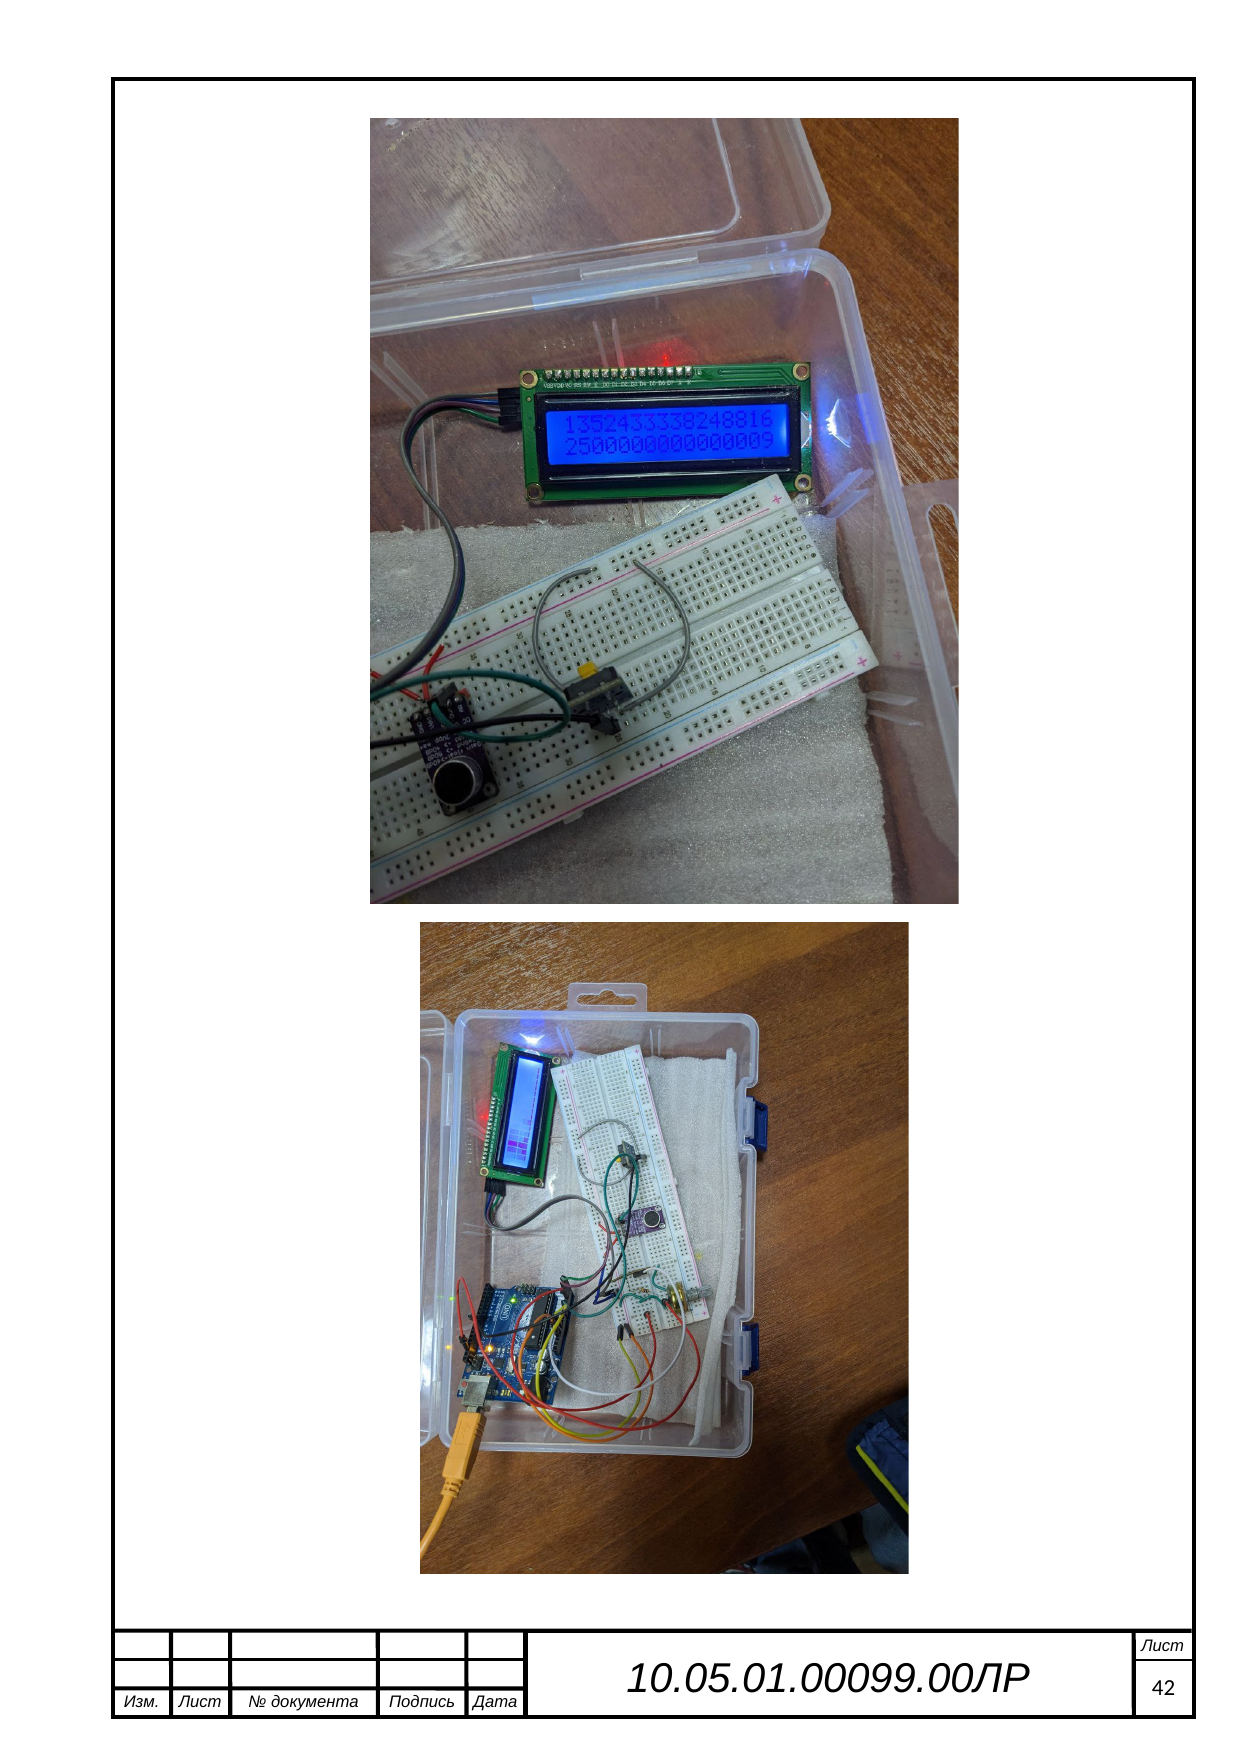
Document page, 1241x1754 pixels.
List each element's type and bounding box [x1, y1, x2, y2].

picture [370, 118, 959, 904]
picture [420, 922, 909, 1574]
